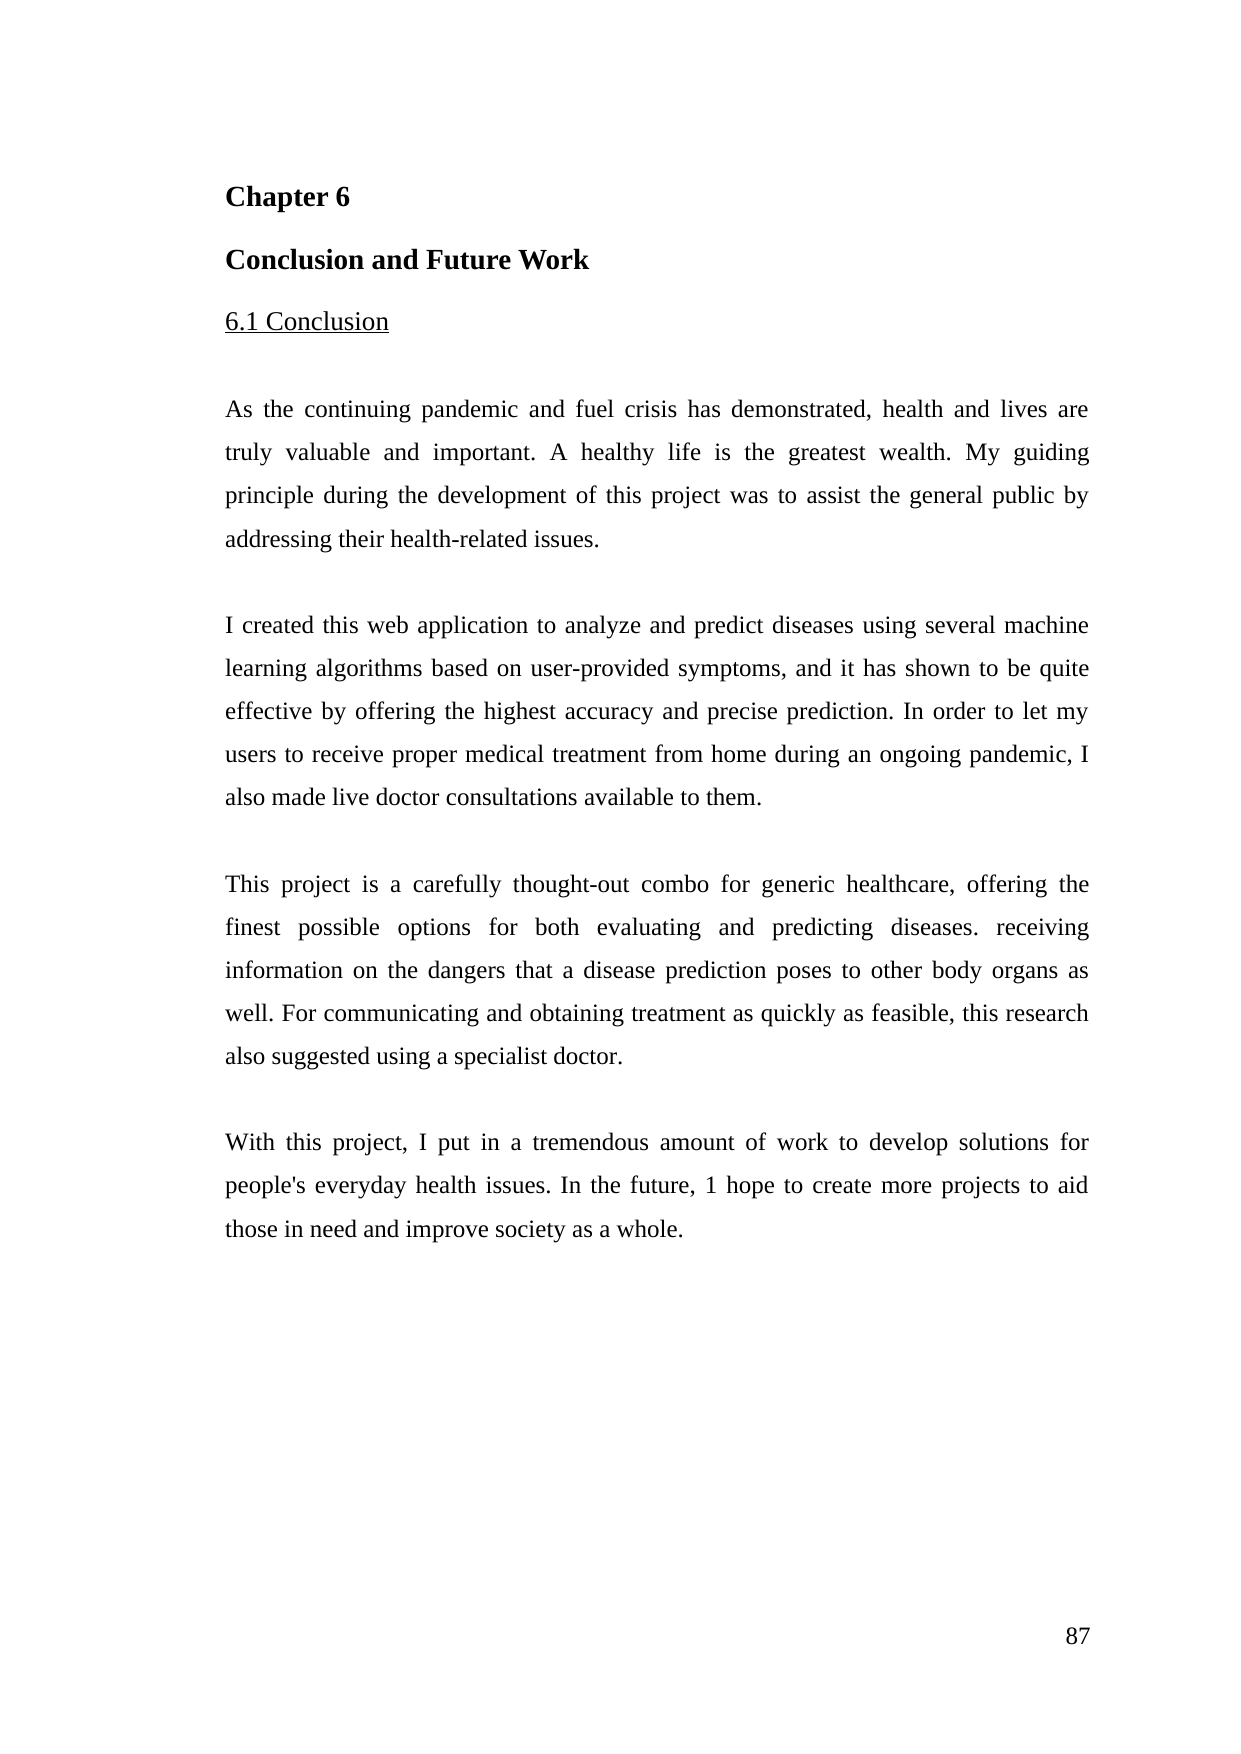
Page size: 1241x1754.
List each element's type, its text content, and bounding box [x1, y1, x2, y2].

subtitle Chapter 6 [225, 179, 1090, 213]
text With this project, I put in a tremendous amount of work to develop solutions for people's everyday health issues. In the future, 1 hope to create more projects to aid those in need and improve society as a whole. [225, 1127, 1090, 1242]
text This project is a carefully thought-out combo for generic healthcare, offering the finest possible options for both evaluating and predicting diseases. receiving information on the dangers that a disease prediction poses to other body organs as well. For communicating and obtaining treatment as quickly as feasible, this research also suggested using a specialist doctor. [225, 869, 1090, 1070]
subtitle 6.1 Conclusion [225, 304, 1090, 336]
text I created this web application to analyze and predict diseases using several machine learning algorithms based on user-provided symptoms, and it has shown to be quite effective by offering the highest accuracy and precise prediction. In order to let my users to receive proper medical treatment from home during an ongoing pandemic, I also made live doctor consultations available to them. [225, 610, 1090, 811]
text As the continuing pandemic and fuel crisis has demonstrated, health and lives are truly valuable and important. A healthy life is the greatest wealth. My guiding principle during the development of this project was to assist the general public by addressing their health-related issues. [225, 394, 1090, 552]
subtitle Conclusion and Future Work [225, 242, 1090, 275]
